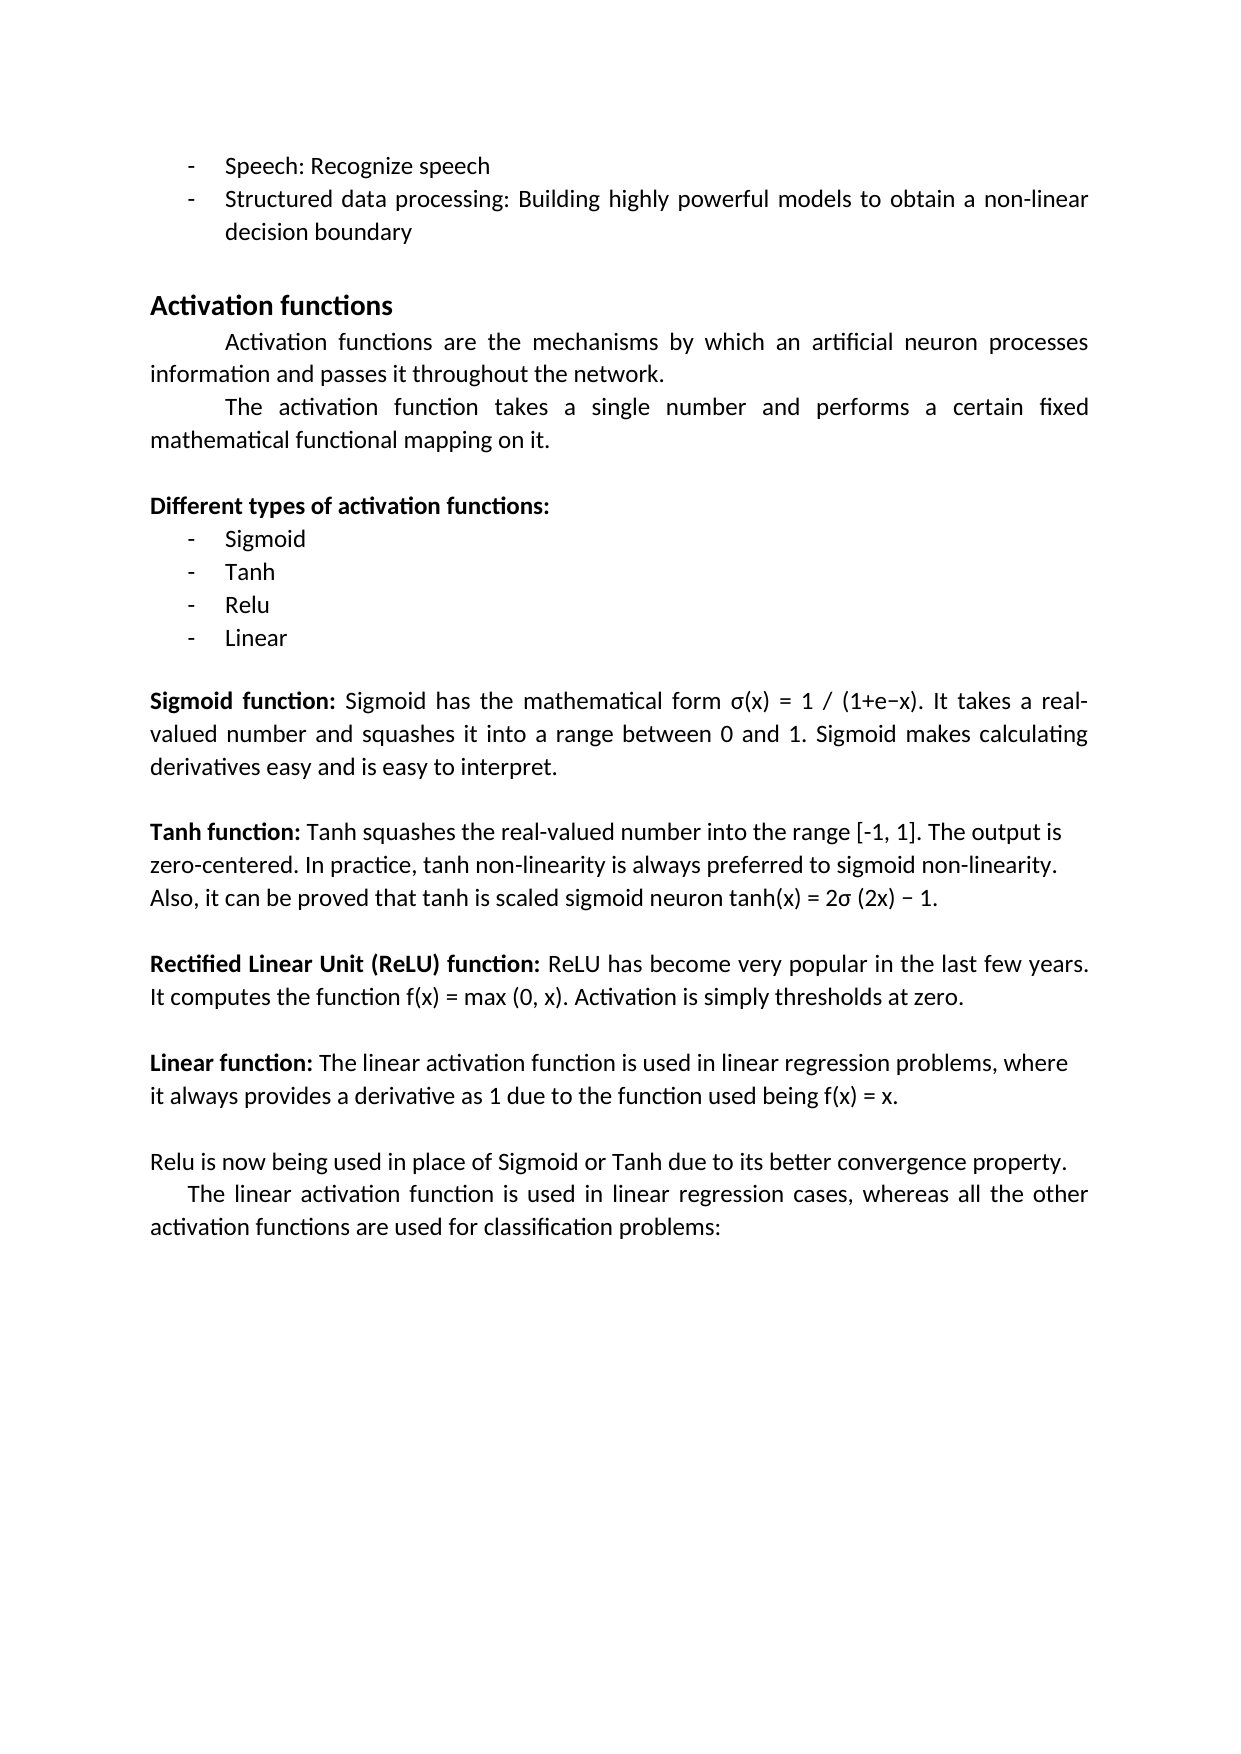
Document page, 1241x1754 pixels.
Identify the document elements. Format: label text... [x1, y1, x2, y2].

list Different types of activation functions: [150, 490, 1090, 521]
list Structured data processing: Building highly powerful models to obtain a non-linear decision boundary [187, 183, 1090, 246]
text Linear function: The linear activation function is used in linear regression problems, where [150, 1047, 1090, 1077]
text Rectified Linear Unit (ReLU) function: ReLU has become very popular in the last few years. It computes the function f(x) = max (0, x). Activation is simply thresholds at zero. [150, 948, 1090, 1012]
list Tanh [187, 556, 1090, 587]
list Relu [187, 589, 1090, 619]
text The linear activation function is used in linear regression cases, whereas all the other activation functions are used for classification problems: [150, 1178, 1090, 1242]
list The activation function takes a single number and performs a certain fixed mathematical functional mapping on it. [150, 391, 1090, 455]
list Speech: Recognize speech [187, 150, 1090, 181]
text Tanh function: Tanh squashes the real-valued number into the range [-1, 1]. The output is [150, 816, 1090, 847]
list Activation functions are the mechanisms by which an artificial neuron processes information and passes it throughout the network. [150, 326, 1090, 389]
text Also, it can be proved that tanh is scaled sigmoid neuron tanh(x) = 2σ (2x) − 1. [150, 882, 1090, 913]
list Linear [187, 622, 1090, 683]
list Sigmoid [187, 523, 1090, 554]
list Activation functions [150, 287, 1090, 323]
text Relu is now being used in place of Sigmoid or Tanh due to its better convergence property. [150, 1146, 1090, 1176]
text zero-centered. In practice, tanh non-linearity is always preferred to sigmoid non-linearity. [150, 849, 1090, 880]
text it always provides a derivative as 1 due to the function used being f(x) = x. [150, 1080, 1090, 1110]
text Sigmoid function: Sigmoid has the mathematical form σ(x) = 1 / (1+e−x). It takes a real-valued number and squashes it into a range between 0 and 1. Sigmoid makes calculating derivatives easy and is easy to interpret. [150, 685, 1090, 781]
